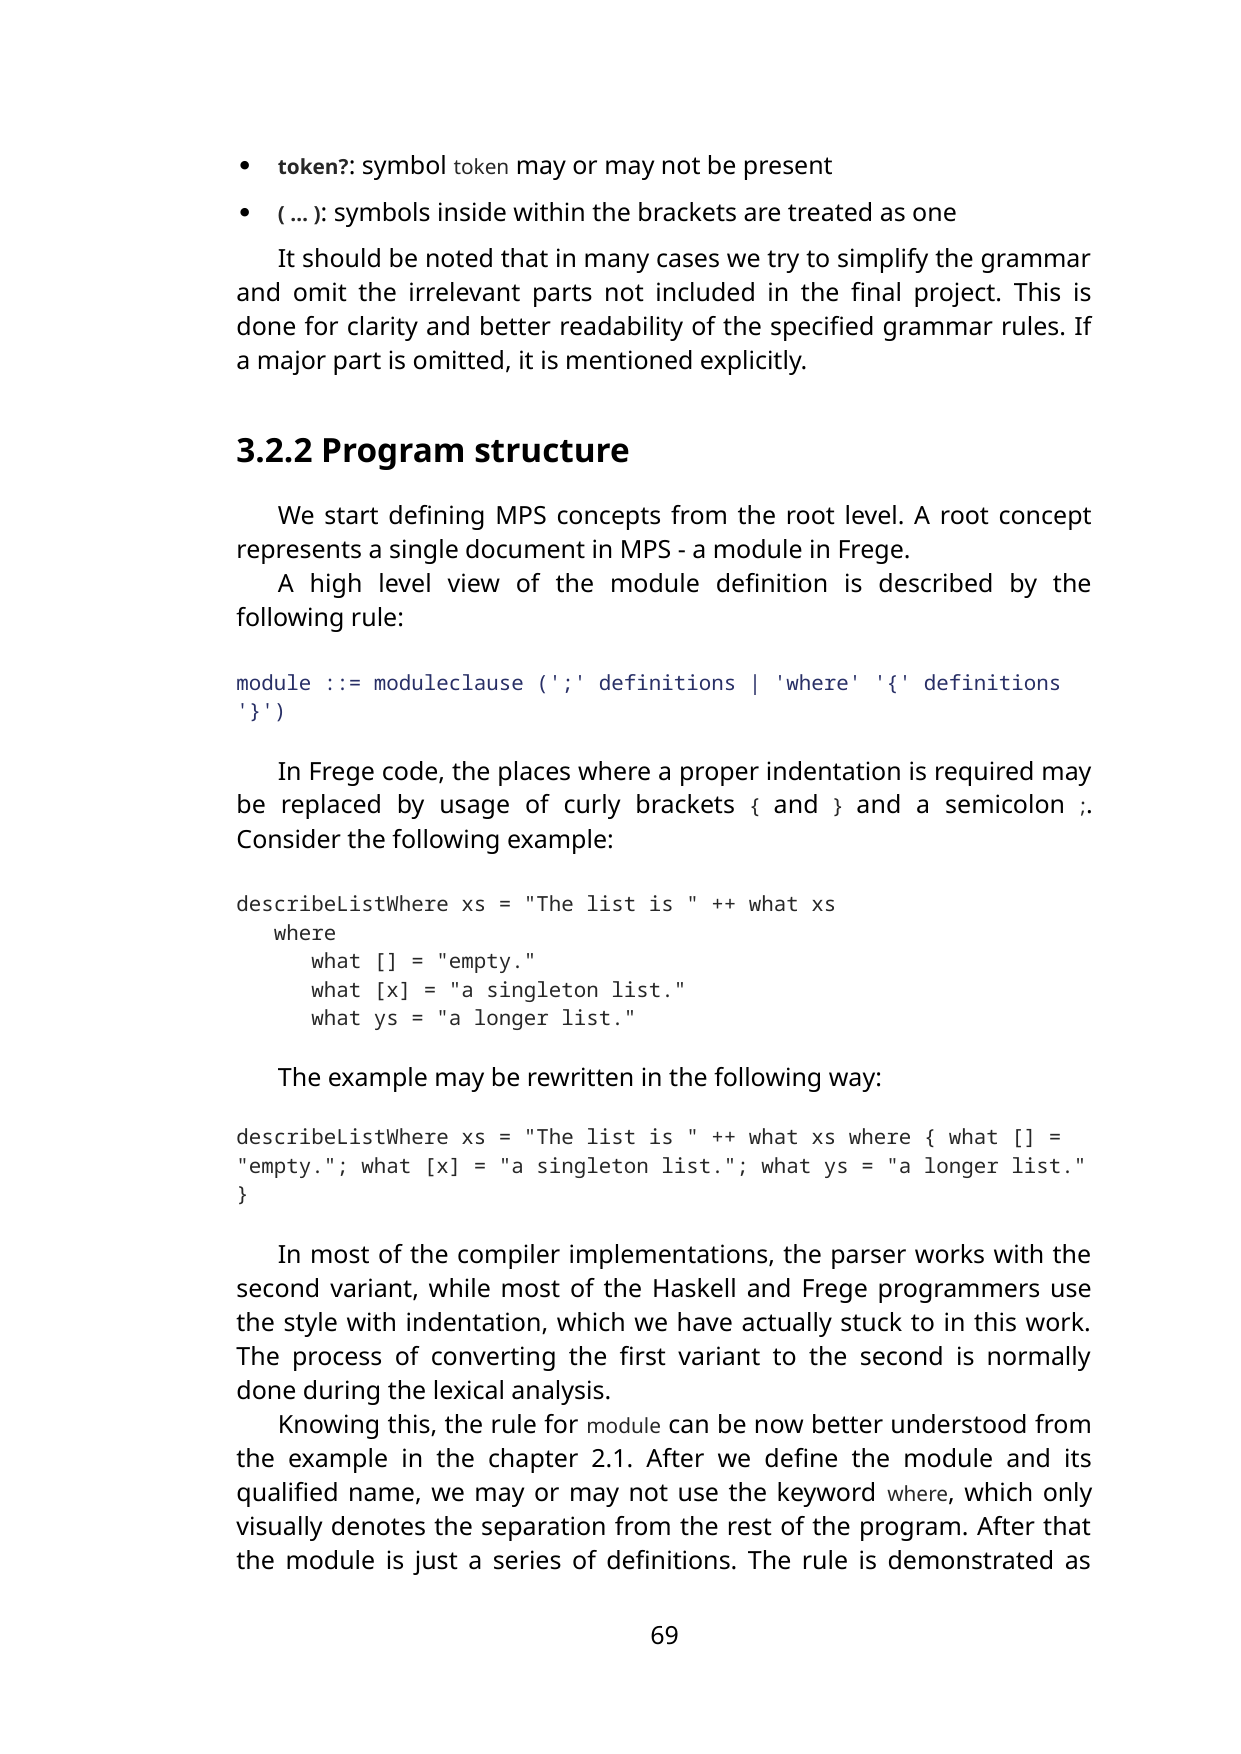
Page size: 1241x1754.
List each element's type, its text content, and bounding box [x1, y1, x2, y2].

text It should be noted that in many cases we try to simplify the grammar and omit the irrelevant parts not included in the final project. This is done for clarity and better readability of the specified grammar rules. If a major part is omitted, it is mentioned explicitly. [236, 241, 1092, 377]
text A high level view of the module definition is described by the following rule: [236, 566, 1092, 634]
text ( … ): symbols inside within the brackets are treated as one [240, 194, 1092, 228]
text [236, 1407, 1092, 1577]
text In Frege code, the places where a proper indentation is required may be replaced by usage of curly brackets { and } and a semicolon ;. Consider the following example: [236, 753, 1092, 855]
text describeListWhere xs = "The list is " ++ what xs [236, 889, 1092, 918]
text The example may be rewritten in the following way: [236, 1060, 1092, 1094]
text token?: symbol token may or may not be present [240, 148, 1092, 182]
text We start defining MPS concepts from the root level. A root concept represents a single document in MPS - a module in Frege. [236, 497, 1092, 566]
text describeListWhere xs = "The list is " ++ what xs where { what [] = "empty."; what [x] = "a singleton list."; what ys = "a longer list." } [236, 1122, 1092, 1208]
text what [x] = "a singleton list." [236, 975, 1092, 1003]
text In most of the compiler implementations, the parser works with the second variant, while most of the Haskell and Frege programmers use the style with indentation, which we have actually stuck to in this work. The process of converting the first variant to the second is normally done during the lexical analysis. [236, 1236, 1092, 1407]
text what [] = "empty." [236, 946, 1092, 975]
text module ::= moduleclause (';' definitions | 'where' '{' definitions '}') [236, 668, 1092, 725]
text where [236, 918, 1092, 946]
text what ys = "a longer list." [236, 1003, 1092, 1032]
subtitle 3.2.2 Program structure [236, 427, 1092, 472]
